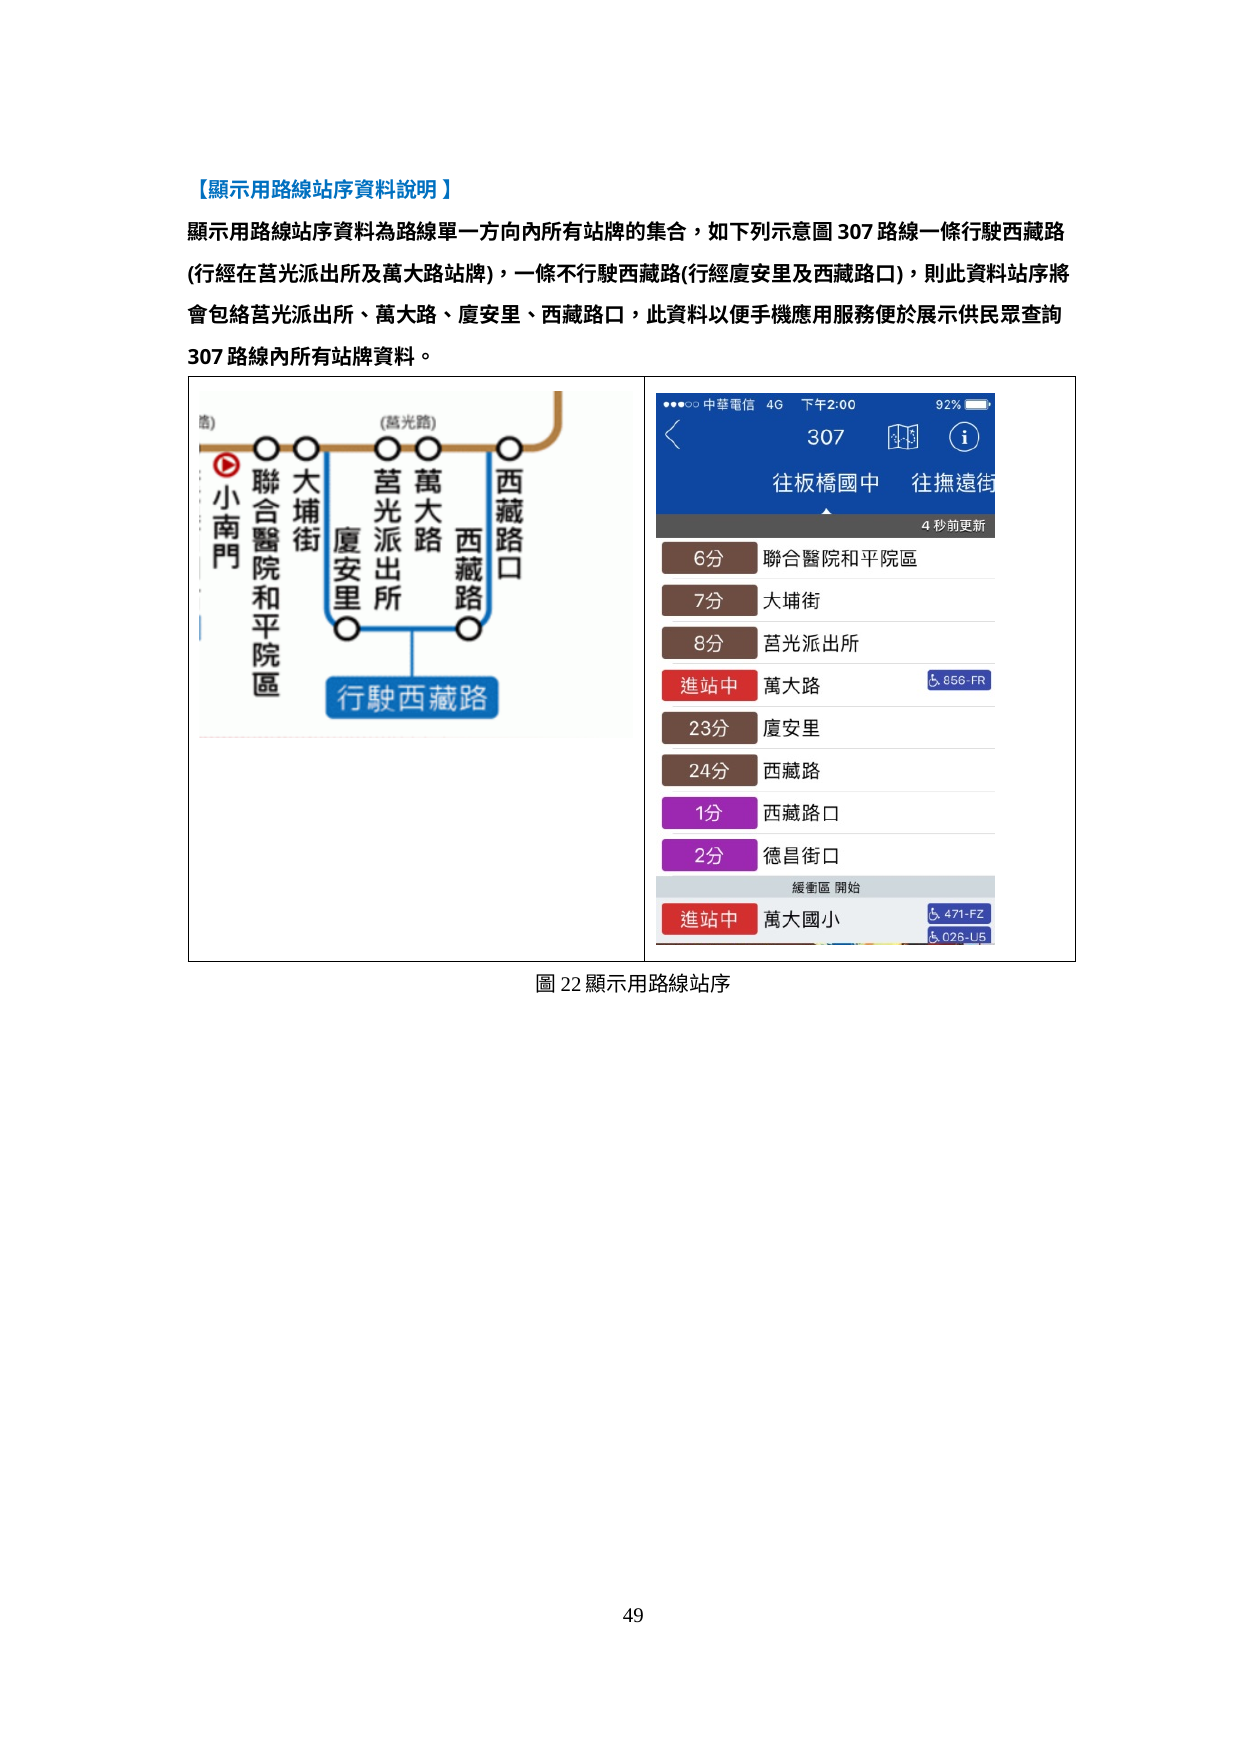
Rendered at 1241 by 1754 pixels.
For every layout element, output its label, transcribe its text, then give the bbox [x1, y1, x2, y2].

text 【顯示用路線站序資料說明 】 [187, 168, 1078, 209]
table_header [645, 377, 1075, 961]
picture [656, 393, 995, 945]
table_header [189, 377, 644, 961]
text 顯示用路線站序資料為路線單一方向內所有站牌的集合，如下列示意圖307路線一條行駛西藏路(行經在莒光派出所及萬大路站牌)，一條不行駛西藏路(行經廈安里及西藏路口)，則此資料站序將會包絡莒光派出所、萬大路、廈安里、西藏路口，此資料以便手機應用服務便於展示供民眾查詢307路線內所有站牌資料。 [187, 209, 1078, 376]
text 圖 22顯示用路線站序 [187, 962, 1078, 1003]
picture [199, 391, 633, 738]
